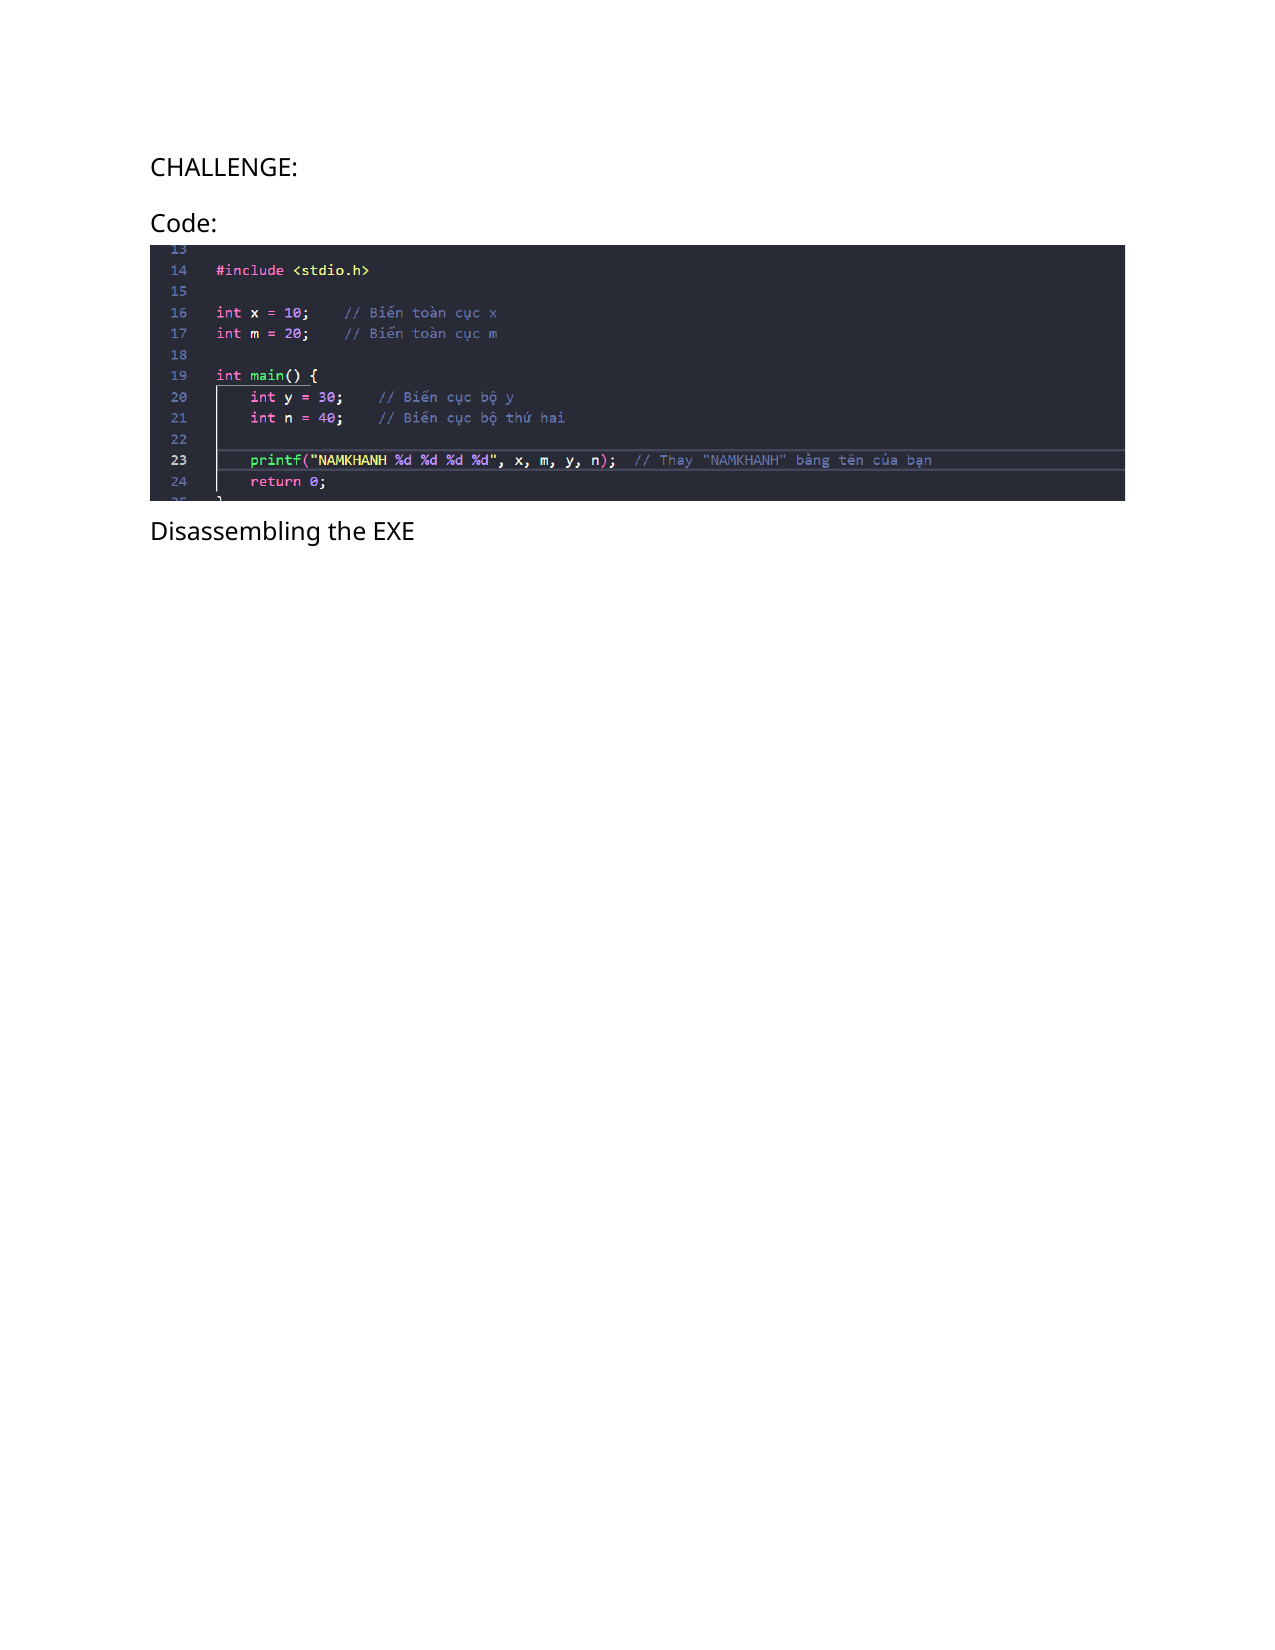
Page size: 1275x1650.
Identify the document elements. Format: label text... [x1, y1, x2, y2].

text Code: Disassembling the EXE [150, 501, 1125, 547]
text CHALLENGE: [150, 150, 1125, 184]
text Code: Disassembling the EXE [150, 206, 1125, 245]
picture [150, 245, 1125, 501]
